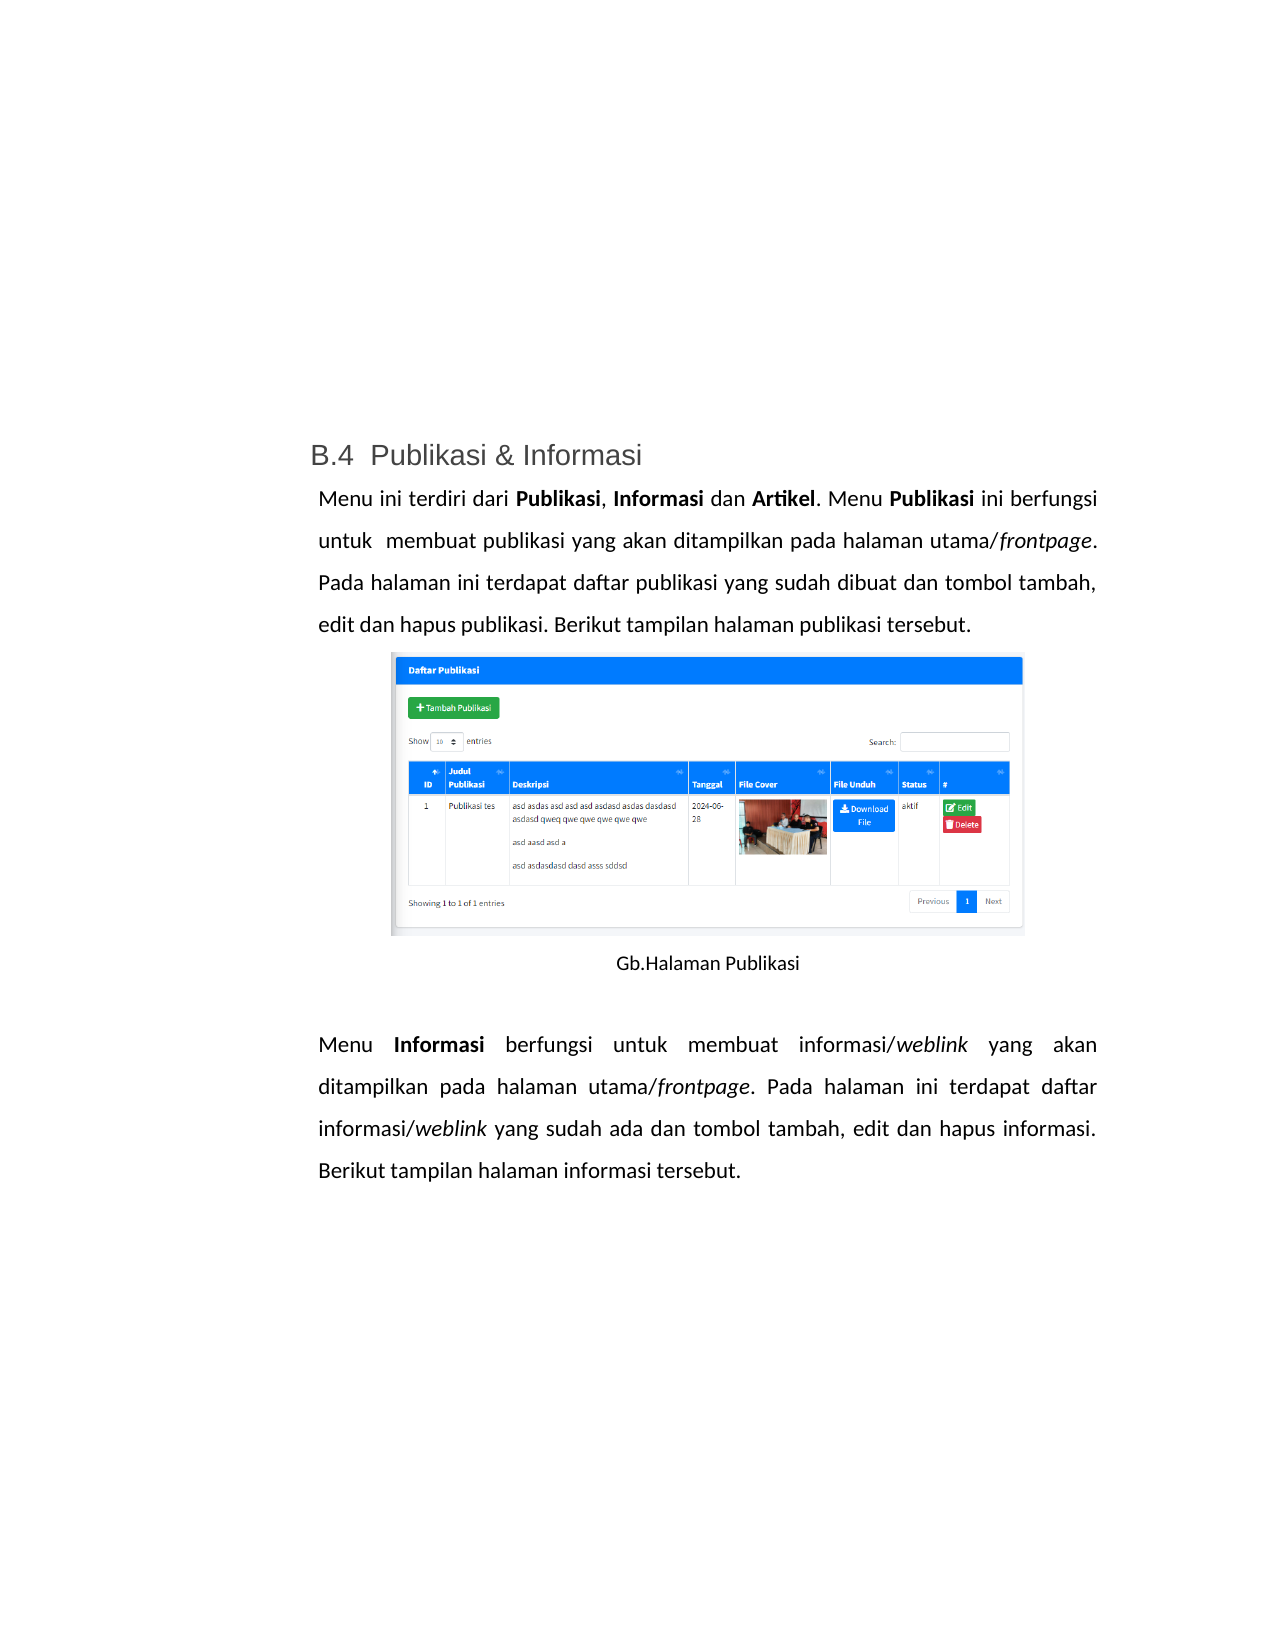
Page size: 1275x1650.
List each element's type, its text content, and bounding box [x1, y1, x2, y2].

list Gb.Halaman Publikasi [318, 950, 1098, 975]
picture [391, 652, 1025, 936]
subtitle B.4 Publikasi & Informasi [310, 437, 1098, 471]
list Menu ini terdiri dari Publikasi, Informasi dan Artikel. Menu Publikasi ini berfungsi untuk membuat publikasi yang akan ditampilkan pada halaman utama/frontpage. Pada halaman ini terdapat daftar publikasi yang sudah dibuat dan tombol tambah, edit dan hapus publikasi. Berikut tampilan halaman publikasi tersebut. [318, 484, 1098, 638]
list Menu Informasi berfungsi untuk membuat informasi/weblink yang akan ditampilkan pada halaman utama/frontpage. Pada halaman ini terdapat daftar informasi/weblink yang sudah ada dan tombol tambah, edit dan hapus informasi. Berikut tampilan halaman informasi tersebut. [318, 1030, 1098, 1184]
